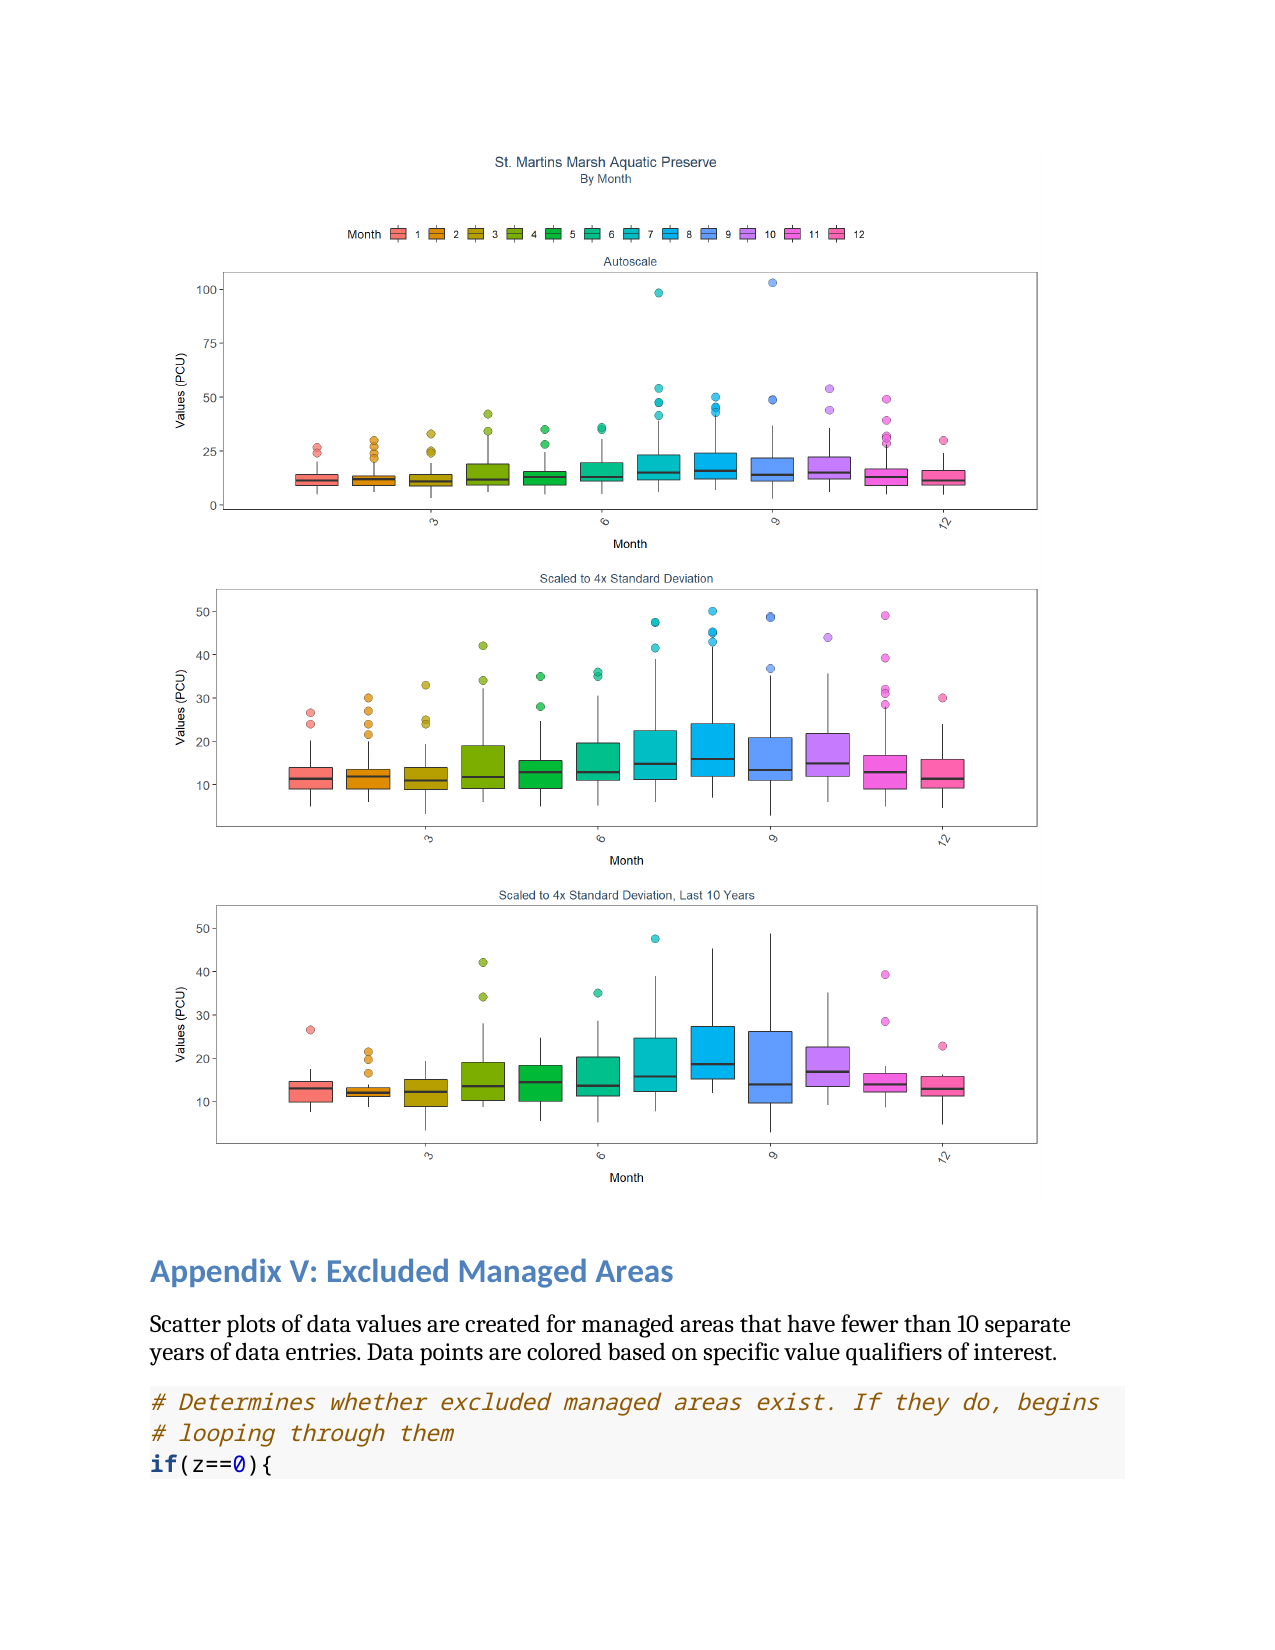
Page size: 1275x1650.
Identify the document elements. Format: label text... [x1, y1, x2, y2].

picture [168, 150, 1044, 1200]
text Scatter plots of data values are created for managed areas that have fewer than 10 separate years of data entries. Data points are colored based on specific value qualifiers of interest. [150, 1309, 1125, 1367]
subtitle Appendix V: Excluded Managed Areas [150, 1250, 1125, 1291]
